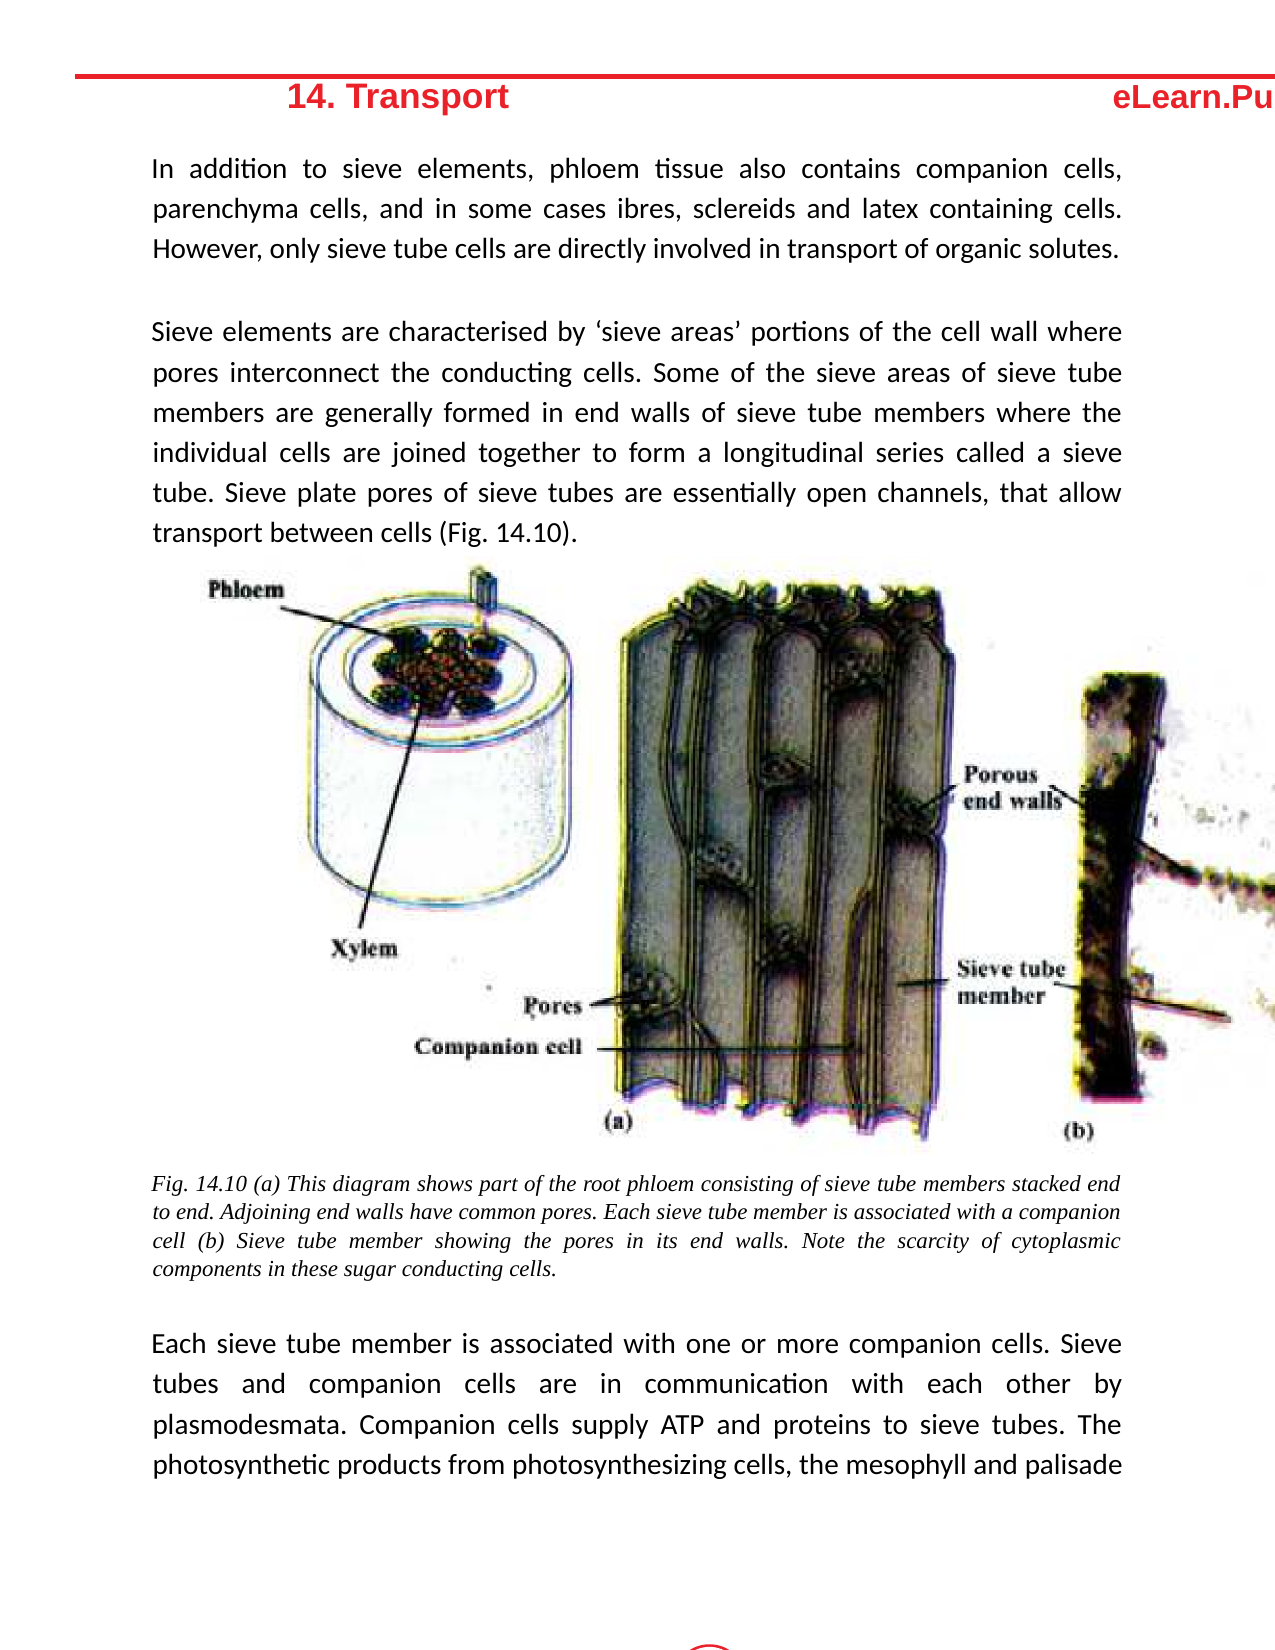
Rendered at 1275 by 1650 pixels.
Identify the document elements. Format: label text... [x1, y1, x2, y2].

text Fig. 14.10 (a) This diagram shows part of the root phloem consisting of sieve tube members stacked end to end. Adjoining end walls have common pores. Each sieve tube member is associated with a companion cell (b) Sieve tube member showing the pores in its end walls. Note the scarcity of cytoplasmic components in these sugar conducting cells. [151, 1170, 1124, 1282]
picture [199, 556, 1275, 1157]
text In addition to sieve elements, phloem tissue also contains companion cells, parenchyma cells, and in some cases ibres, sclereids and latex containing cells. However, only sieve tube cells are directly involved in transport of organic solutes. [151, 150, 1123, 266]
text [151, 1325, 1123, 1482]
text Sieve elements are characterised by ‘sieve areas’ portions of the cell wall where pores interconnect the conducting cells. Some of the sieve areas of sieve tube members are generally formed in end walls of sieve tube members where the individual cells are joined together to form a longitudinal series called a sieve tube. Sieve plate pores of sieve tubes are essentially open channels, that allow transport between cells (Fig. 14.10). [151, 313, 1123, 550]
